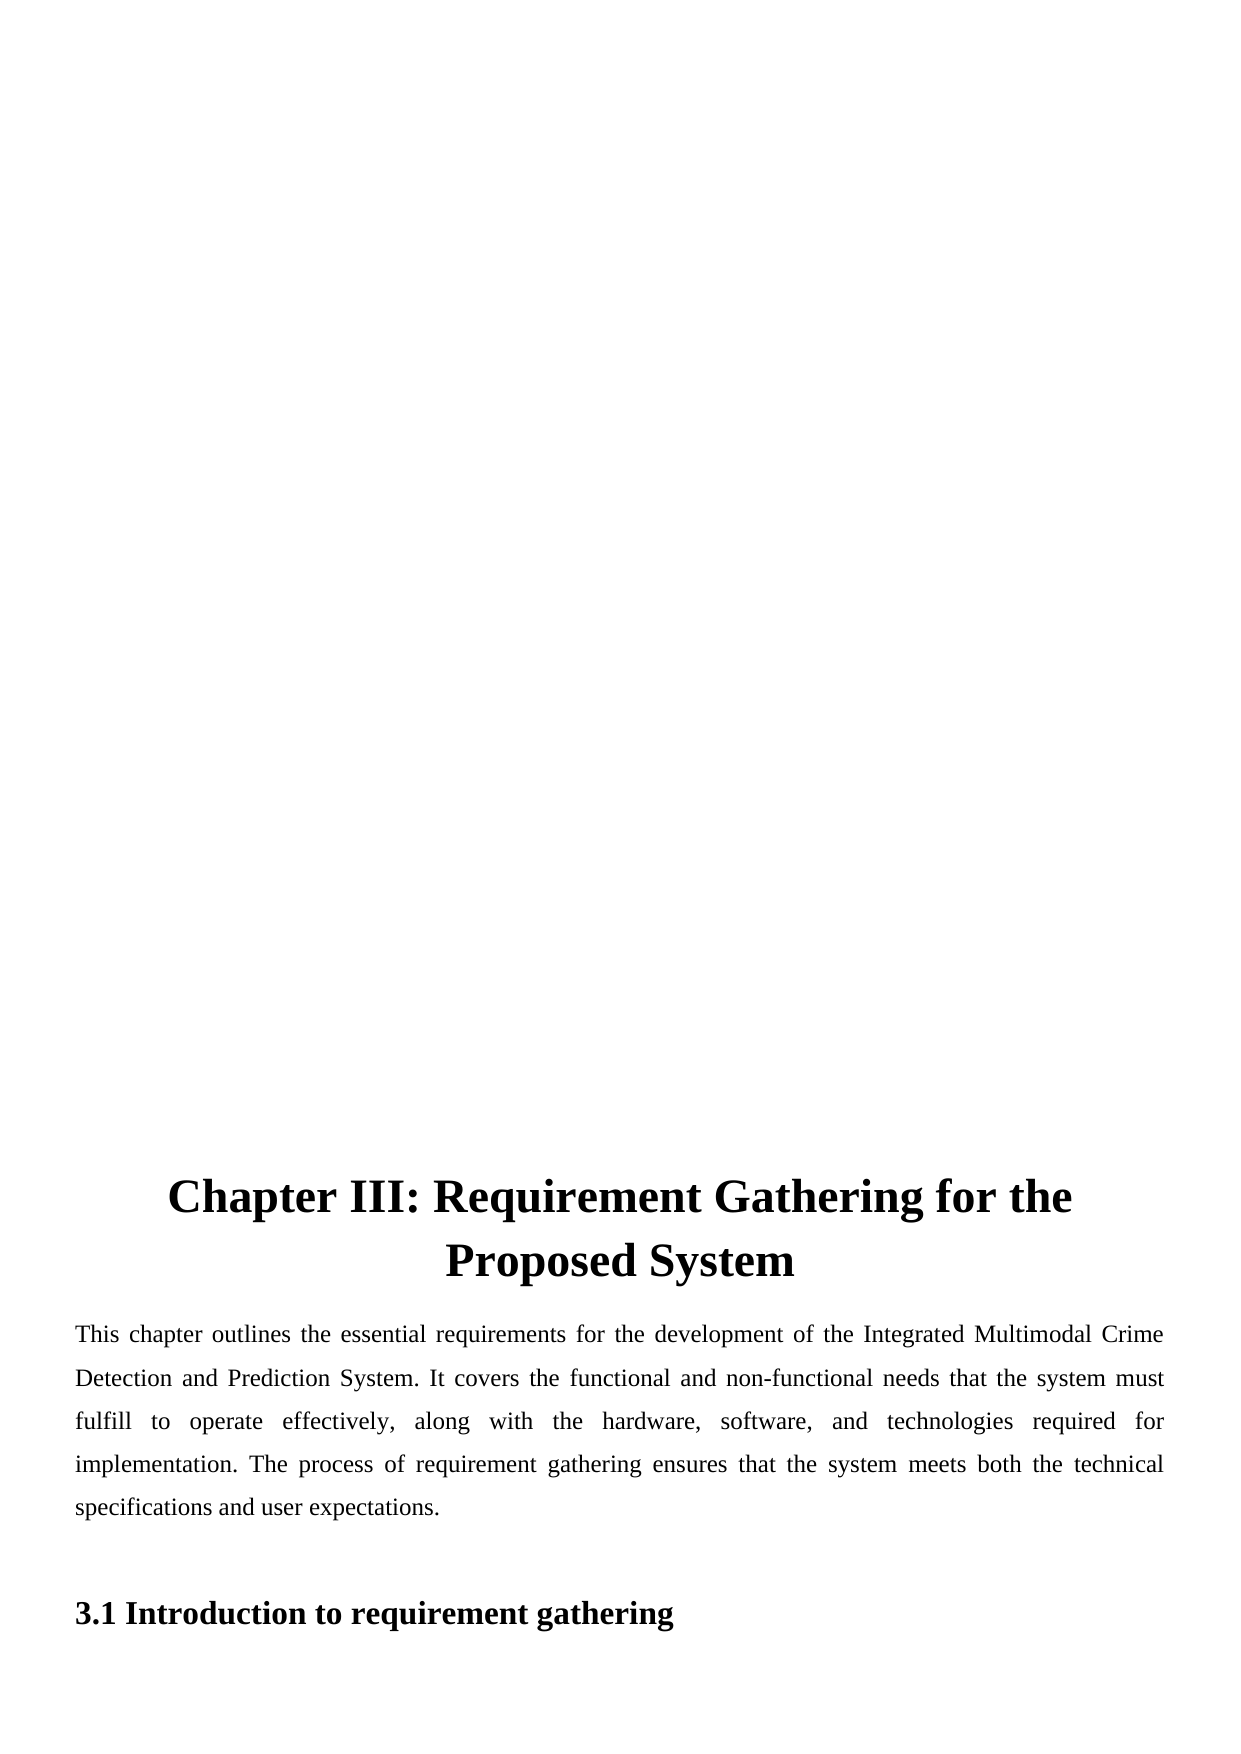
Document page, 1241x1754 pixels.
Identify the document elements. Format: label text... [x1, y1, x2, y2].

text 3.1 Introduction to requirement gathering [75, 1593, 1165, 1632]
text This chapter outlines the essential requirements for the development of the Integrated Multimodal Crime Detection and Prediction System. It covers the functional and non-functional needs that the system must fulfill to operate effectively, along with the hardware, software, and technologies required for implementation. The process of requirement gathering ensures that the system meets both the technical specifications and user expectations. [75, 1319, 1165, 1521]
text Chapter III: Requirement Gathering for the Proposed System [75, 1168, 1165, 1286]
